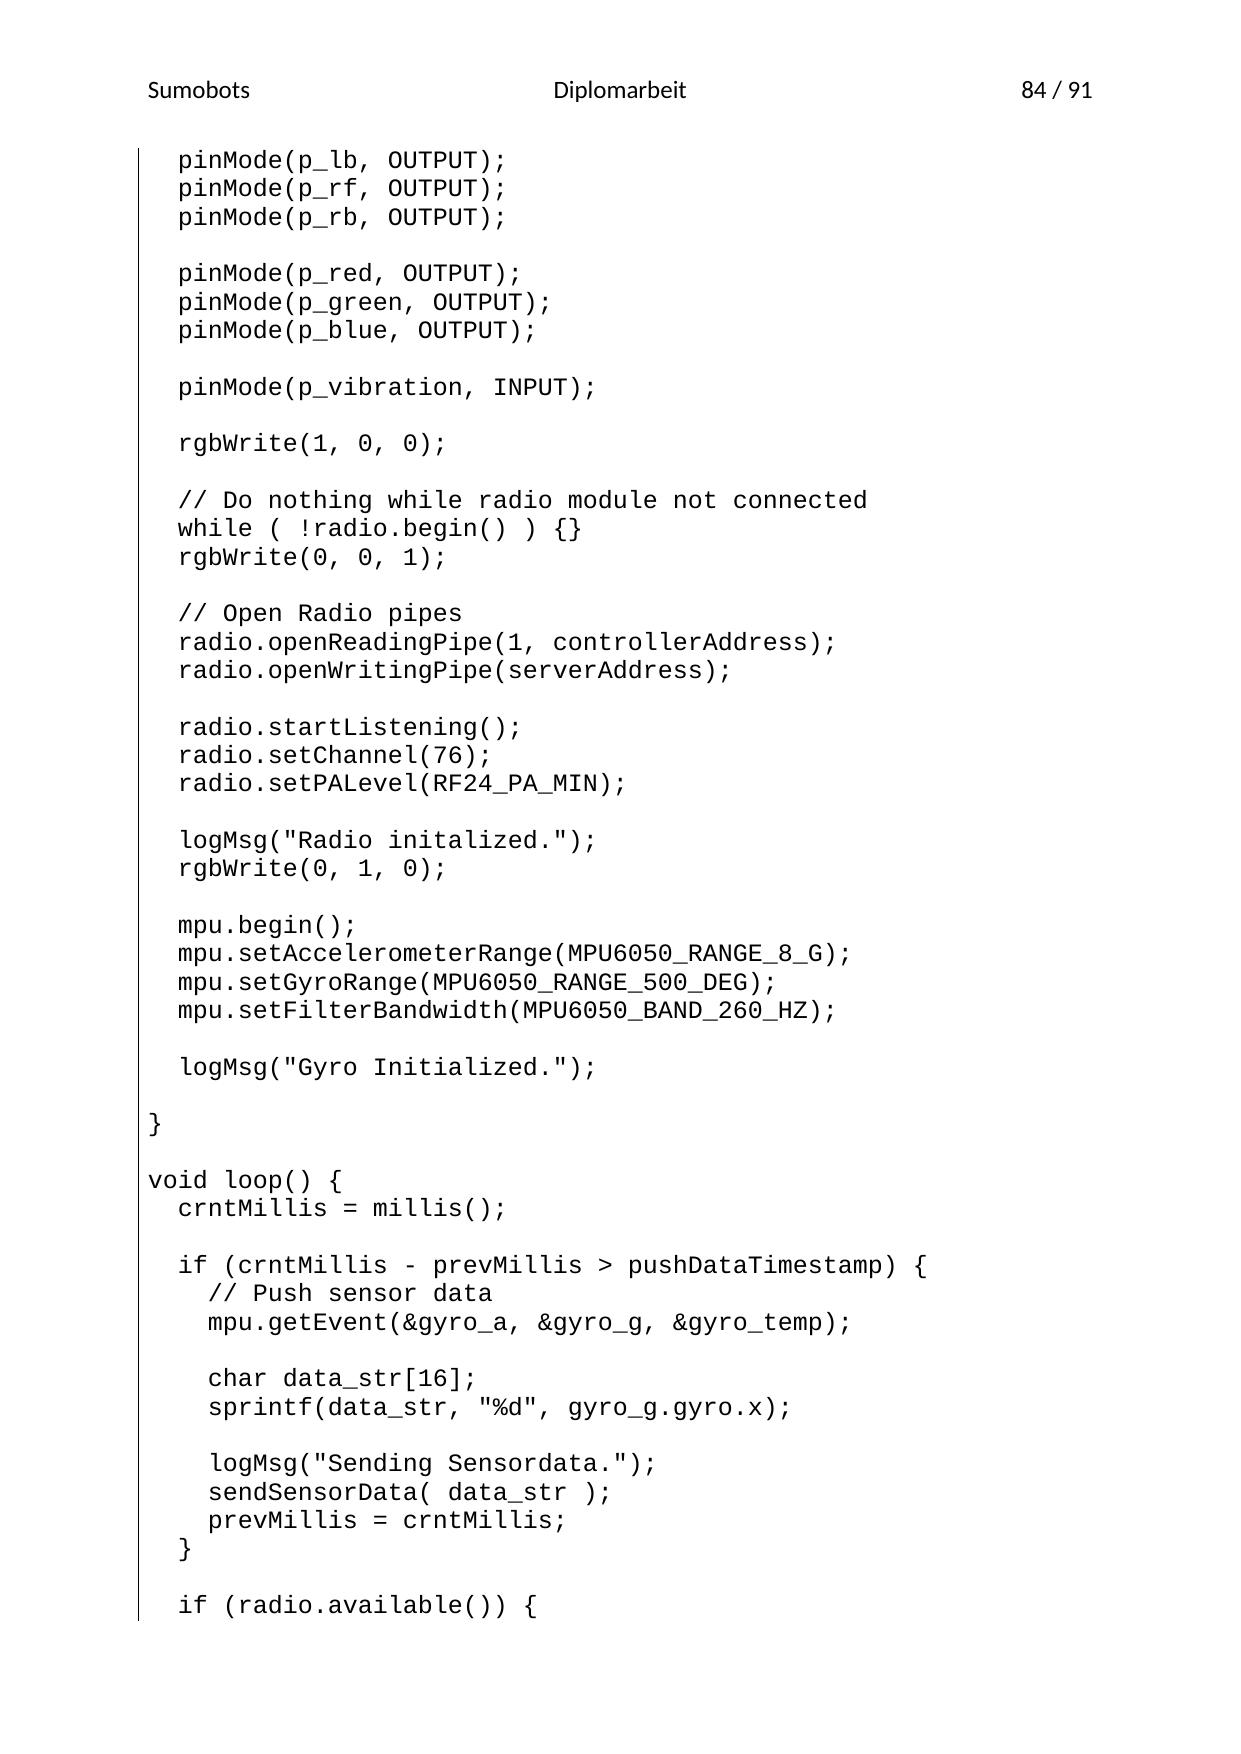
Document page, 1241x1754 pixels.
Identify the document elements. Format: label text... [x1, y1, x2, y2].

text mpu.setAccelerometerRange(MPU6050_RANGE_8_G); [148, 941, 1093, 969]
text pinMode(p_green, OUTPUT); [148, 289, 1093, 318]
text logMsg("Gyro Initialized."); [148, 1054, 1093, 1083]
text crntMillis = millis(); [148, 1196, 1093, 1224]
text prevMillis = crntMillis; [148, 1508, 1093, 1536]
text radio.setPALevel(RF24_PA_MIN); [148, 771, 1093, 799]
text // Open Radio pipes [148, 601, 1093, 629]
text void loop() { [148, 1168, 1093, 1196]
text while ( !radio.begin() ) {} [148, 516, 1093, 544]
text } [148, 1536, 1093, 1564]
text // Push sensor data [148, 1281, 1093, 1309]
text if (radio.available()) { [148, 1593, 1093, 1621]
text mpu.getEvent(&gyro_a, &gyro_g, &gyro_temp); [148, 1309, 1093, 1338]
text radio.openReadingPipe(1, controllerAddress); [148, 629, 1093, 658]
text mpu.setGyroRange(MPU6050_RANGE_500_DEG); [148, 969, 1093, 998]
text rgbWrite(1, 0, 0); [148, 431, 1093, 459]
text mpu.setFilterBandwidth(MPU6050_BAND_260_HZ); [148, 998, 1093, 1026]
text logMsg("Radio initalized."); [148, 828, 1093, 856]
text rgbWrite(0, 1, 0); [148, 856, 1093, 884]
text if (crntMillis - prevMillis > pushDataTimestamp) { [148, 1253, 1093, 1281]
text pinMode(p_blue, OUTPUT); [148, 318, 1093, 346]
text sprintf(data_str, "%d", gyro_g.gyro.x); [148, 1394, 1093, 1423]
text rgbWrite(0, 0, 1); [148, 544, 1093, 573]
text pinMode(p_rb, OUTPUT); [148, 204, 1093, 233]
text radio.startListening(); [148, 714, 1093, 743]
text // Do nothing while radio module not connected [148, 488, 1093, 516]
text pinMode(p_vibration, INPUT); [148, 374, 1093, 403]
text pinMode(p_rf, OUTPUT); [148, 176, 1093, 204]
text mpu.begin(); [148, 913, 1093, 941]
text char data_str[16]; [148, 1366, 1093, 1394]
text radio.setChannel(76); [148, 743, 1093, 771]
text radio.openWritingPipe(serverAddress); [148, 658, 1093, 686]
text sendSensorData( data_str ); [148, 1479, 1093, 1508]
text } [148, 1111, 1093, 1139]
text pinMode(p_red, OUTPUT); [148, 261, 1093, 289]
text logMsg("Sending Sensordata."); [148, 1451, 1093, 1479]
text pinMode(p_lb, OUTPUT); [148, 148, 1093, 176]
